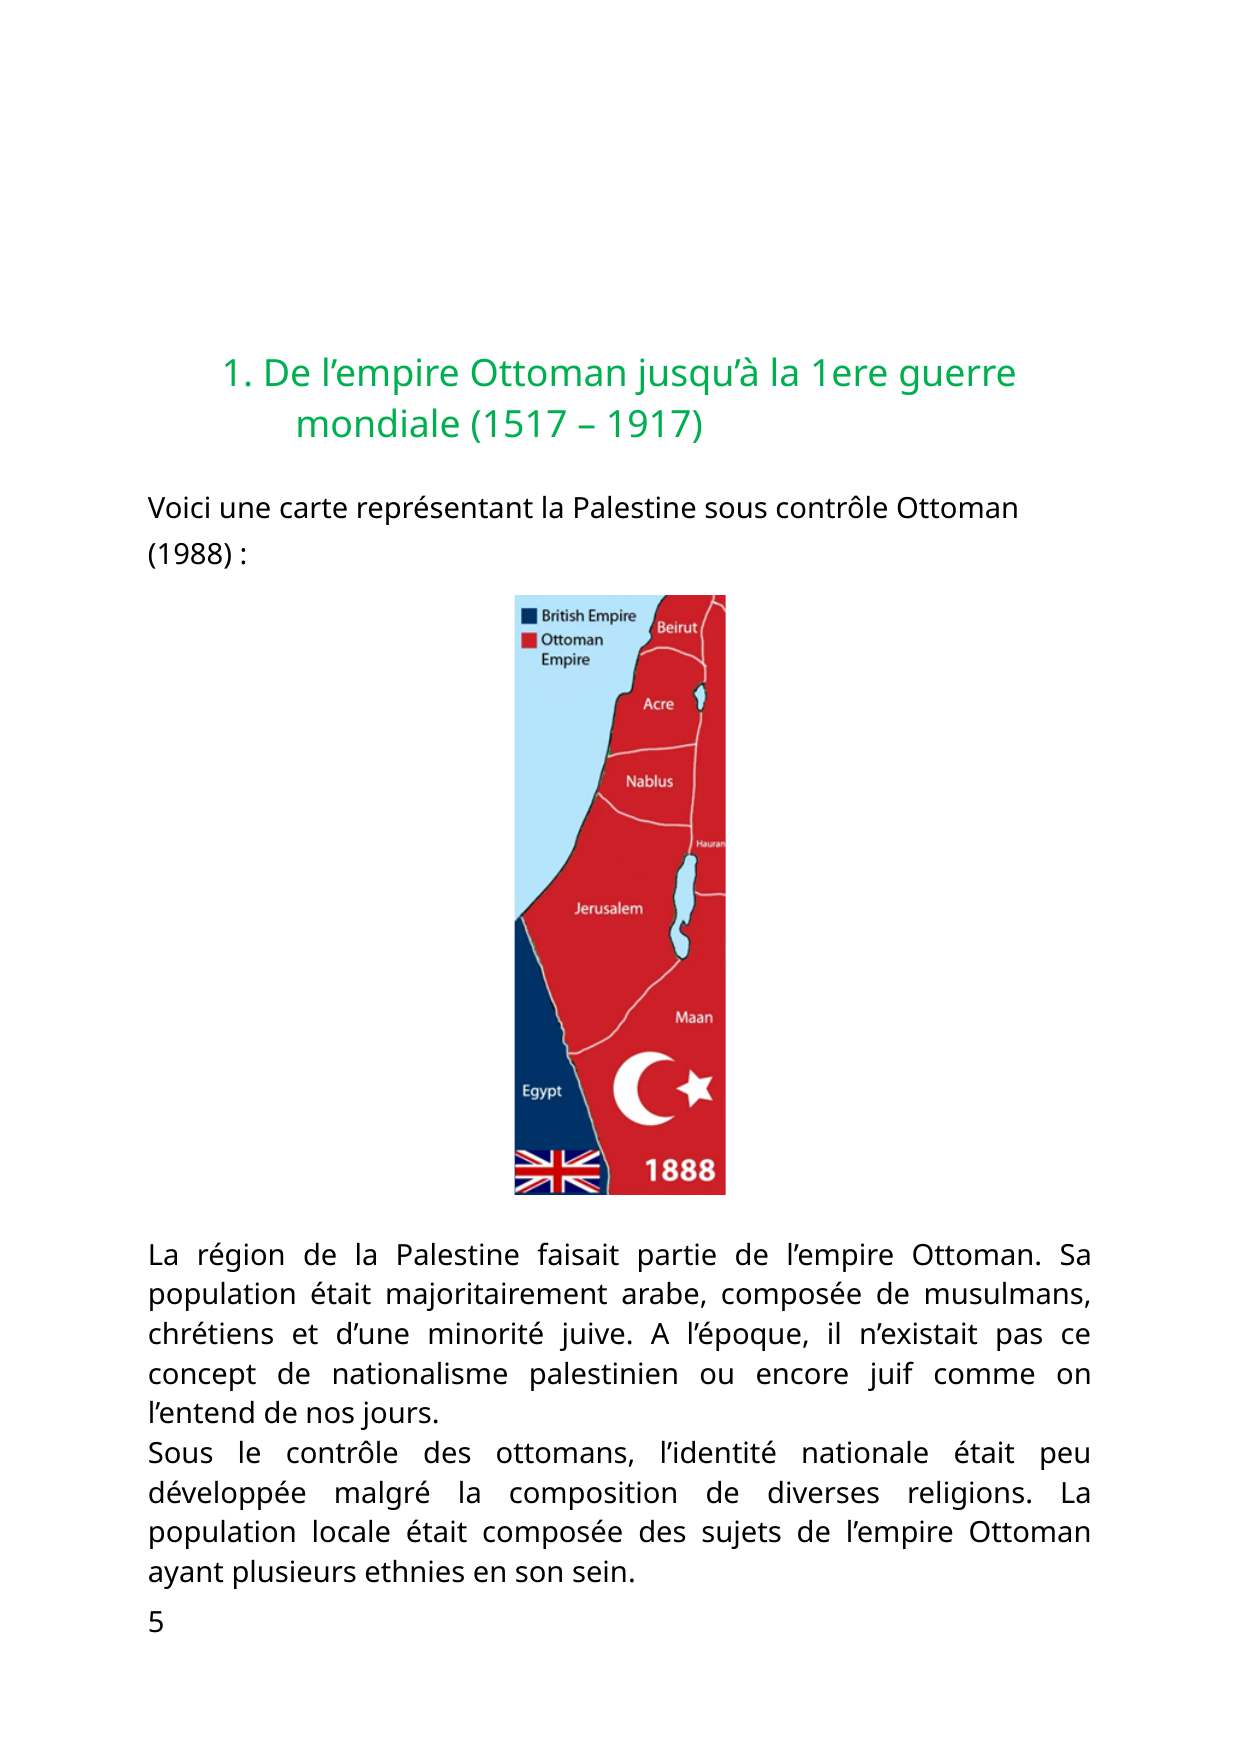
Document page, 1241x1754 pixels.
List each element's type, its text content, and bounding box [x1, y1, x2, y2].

picture [514, 595, 726, 1195]
text Sous le contrôle des ottomans, l’identité nationale était peu développée malgré la composition de diverses religions. La population locale était composée des sujets de l’empire Ottoman ayant plusieurs ethnies en son sein. [148, 1432, 1093, 1591]
text Voici une carte représentant la Palestine sous contrôle Ottoman (1988) : [148, 488, 1093, 573]
text La région de la Palestine faisait partie de l’empire Ottoman. Sa population était majoritairement arabe, composée de musulmans, chrétiens et d’une minorité juive. A l’époque, il n’existait pas ce concept de nationalisme palestinien ou encore juif comme on l’entend de nos jours. [148, 1234, 1093, 1432]
subtitle 1. De l’empire Ottoman jusqu’à la 1ere guerre mondiale (1517 – 1917) [148, 346, 1093, 448]
